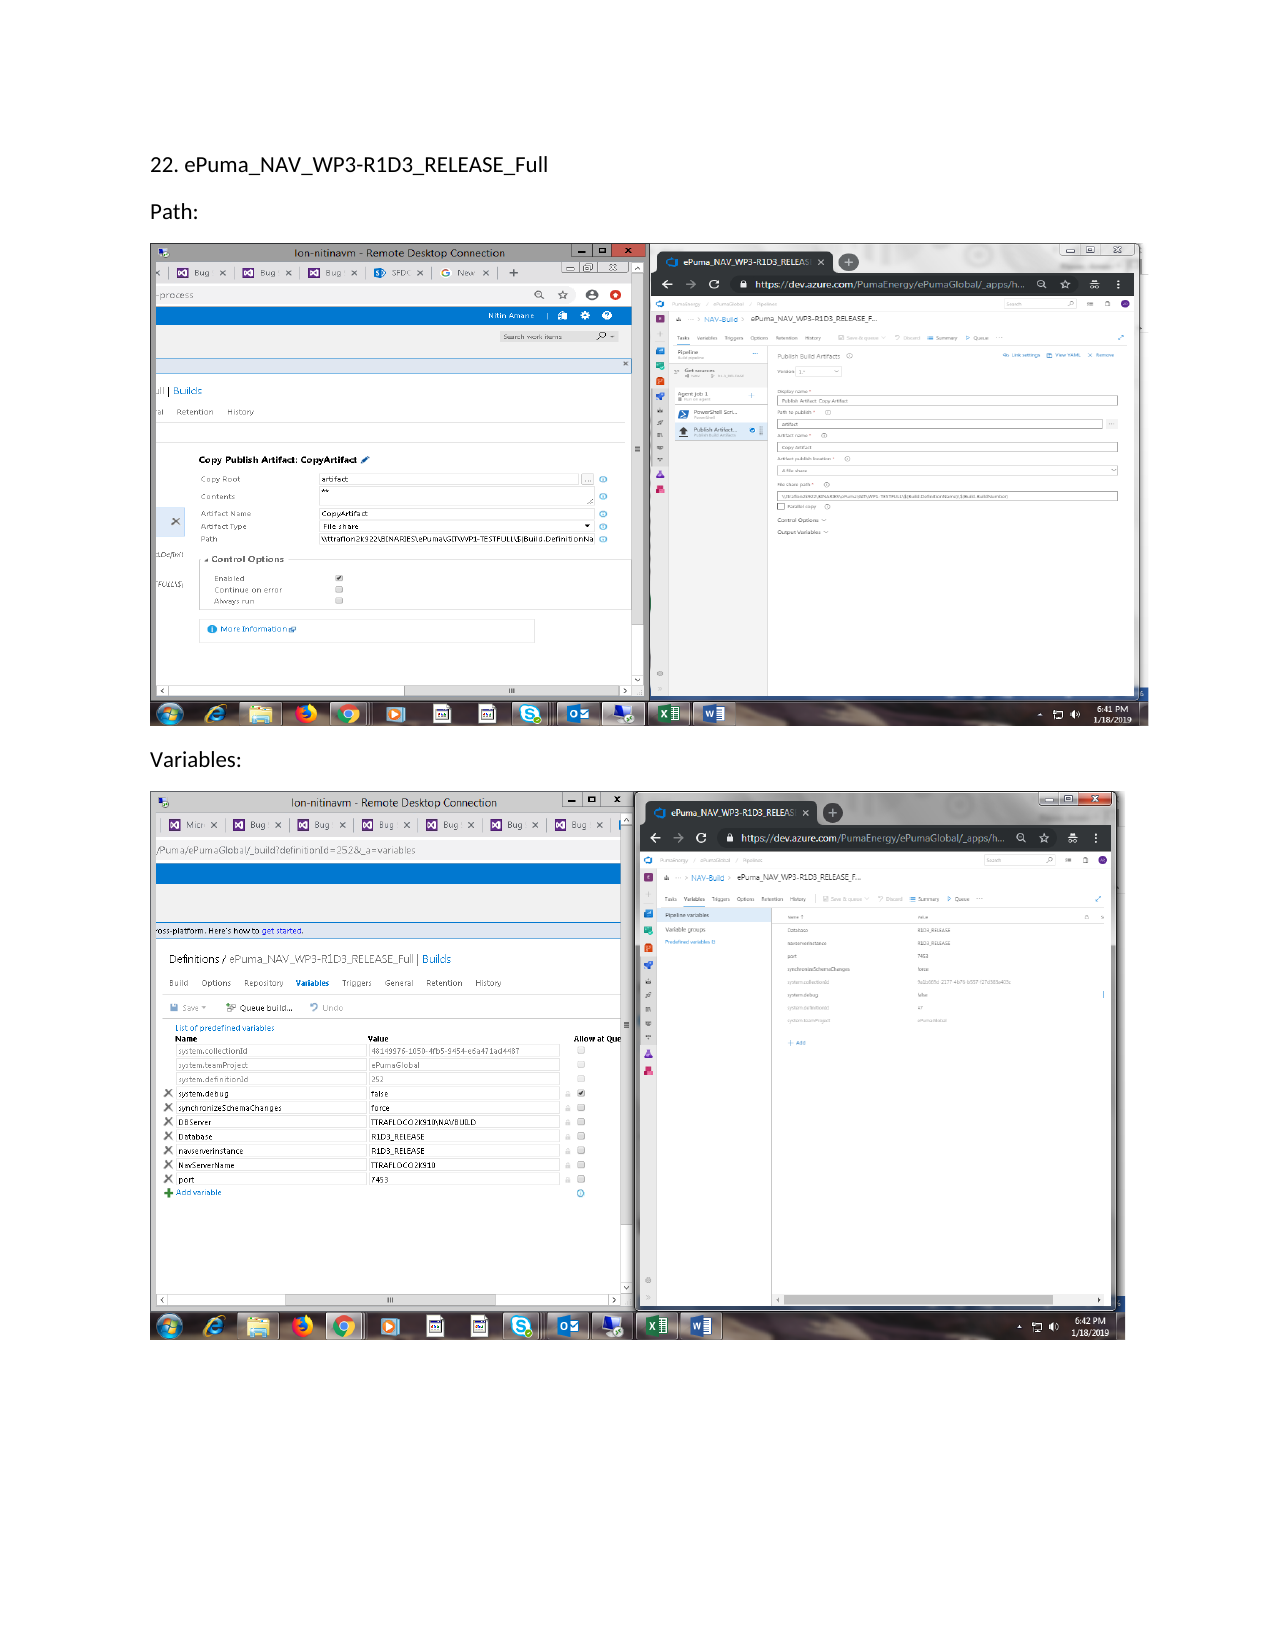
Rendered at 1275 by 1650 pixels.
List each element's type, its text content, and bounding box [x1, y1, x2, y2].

picture [150, 791, 1125, 1340]
text Variables: [150, 745, 1125, 773]
text Path: [150, 197, 1125, 225]
picture [150, 243, 1149, 726]
text 22. ePuma_NAV_WP3-R1D3_RELEASE_Full [150, 150, 1125, 178]
